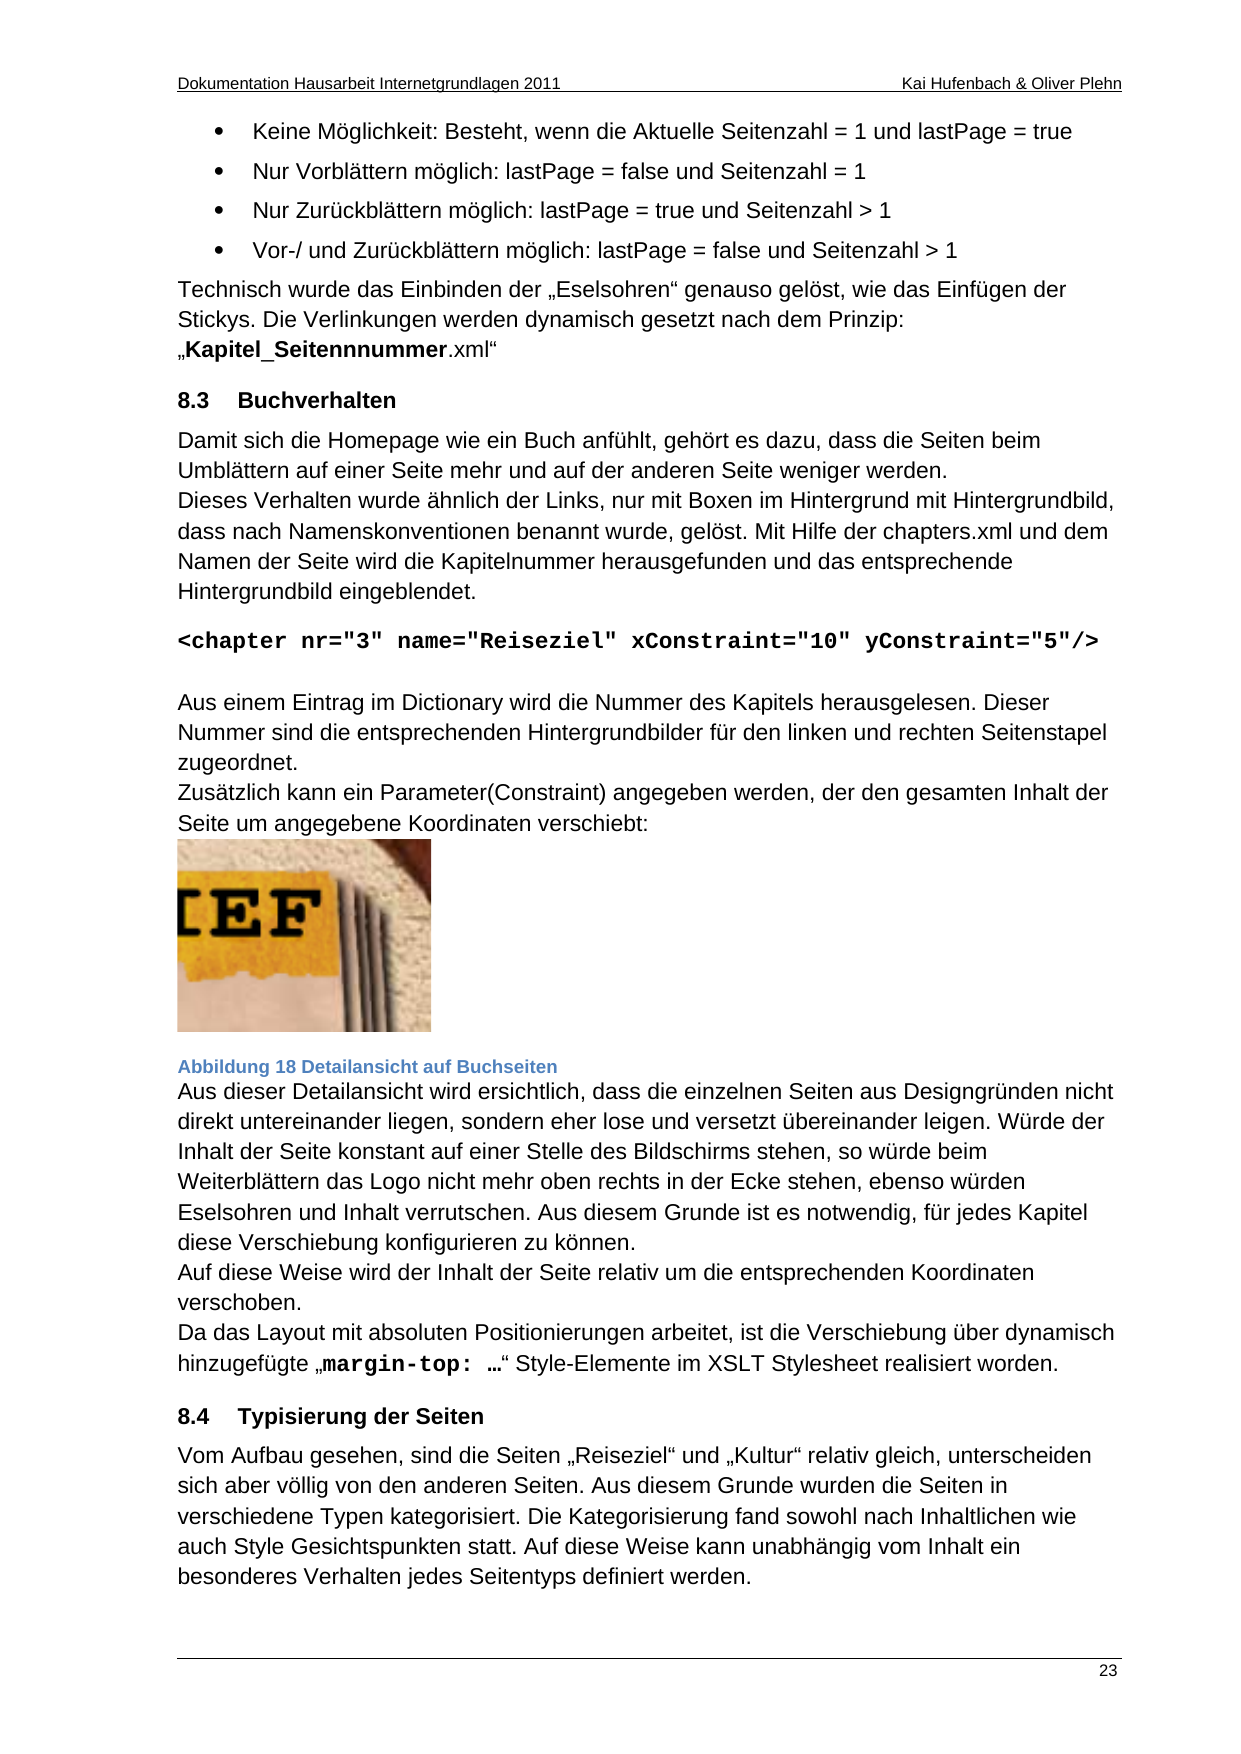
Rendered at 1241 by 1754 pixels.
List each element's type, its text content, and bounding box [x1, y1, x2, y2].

picture [177, 839, 432, 1032]
list Auf diese Weise wird der Inhalt der Seite relativ um die entsprechenden Koordinaten verschoben. [177, 1259, 1122, 1315]
list Nur Zurückblättern möglich: lastPage = true und Seitenzahl > 1 [215, 197, 1122, 223]
list Vom Aufbau gesehen, sind die Seiten „Reiseziel“ und „Kultur“ relativ gleich, unterscheiden sich aber völlig von den anderen Seiten. Aus diesem Grunde wurden die Seiten in verschiedene Typen kategorisiert. Die Kategorisierung fand sowohl nach Inhaltlichen wie auch Style Gesichtspunkten statt. Auf diese Weise kann unabhängig vom Inhalt ein besonderes Verhalten jedes Seitentyps definiert werden. [177, 1442, 1122, 1589]
list Aus einem Eintrag im Dictionary wird die Nummer des Kapitels herausgelesen. Dieser Nummer sind die entsprechenden Hintergrundbilder für den linken und rechten Seitenstapel zugeordnet. [177, 689, 1122, 776]
list Keine Möglichkeit: Besteht, wenn die Aktuelle Seitenzahl = 1 und lastPage = true [215, 118, 1122, 144]
list Aus dieser Detailansicht wird ersichtlich, dass die einzelnen Seiten aus Designgründen nicht direkt untereinander liegen, sondern eher lose und versetzt übereinander leigen. Würde der Inhalt der Seite konstant auf einer Stelle des Bildschirms stehen, so würde beim Weiterblättern das Logo nicht mehr oben rechts in der Ecke stehen, ebenso würden Eselsohren und Inhalt verrutschen. Aus diesem Grunde ist es notwendig, für jedes Kapitel diese Verschiebung konfigurieren zu können. [177, 1078, 1122, 1255]
list Technisch wurde das Einbinden der „Eselsohren“ genauso gelöst, wie das Einfügen der Stickys. Die Verlinkungen werden dynamisch gesetzt nach dem Prinzip: „Kapitel_Seitennnummer.xml“ [177, 276, 1122, 363]
text <chapter nr="3" name="Reiseziel" xConstraint="10" yConstraint="5"/> [177, 629, 1122, 655]
list Zusätzlich kann ein Parameter(Constraint) angegeben werden, der den gesamten Inhalt der Seite um angegebene Koordinaten verschiebt: [177, 779, 1122, 836]
subtitle Buchverhalten [177, 387, 1122, 414]
list Damit sich die Homepage wie ein Buch anfühlt, gehört es dazu, dass die Seiten beim Umblättern auf einer Seite mehr und auf der anderen Seite weniger werden. [177, 427, 1122, 483]
list Da das Layout mit absoluten Positionierungen arbeitet, ist die Verschiebung über dynamisch hinzugefügte „margin-top: …“ Style-Elemente im XSLT Stylesheet realisiert worden. [177, 1319, 1122, 1378]
list Nur Vorblättern möglich: lastPage = false und Seitenzahl = 1 [215, 158, 1122, 184]
list Dieses Verhalten wurde ähnlich der Links, nur mit Boxen im Hintergrund mit Hintergrundbild, dass nach Namenskonventionen benannt wurde, gelöst. Mit Hilfe der chapters.xml und dem Namen der Seite wird die Kapitelnummer herausgefunden und das entsprechende Hintergrundbild eingeblendet. [177, 487, 1122, 604]
list Vor-/ und Zurückblättern möglich: lastPage = false und Seitenzahl > 1 [215, 237, 1122, 263]
subtitle Typisierung der Seiten [177, 1403, 1122, 1429]
